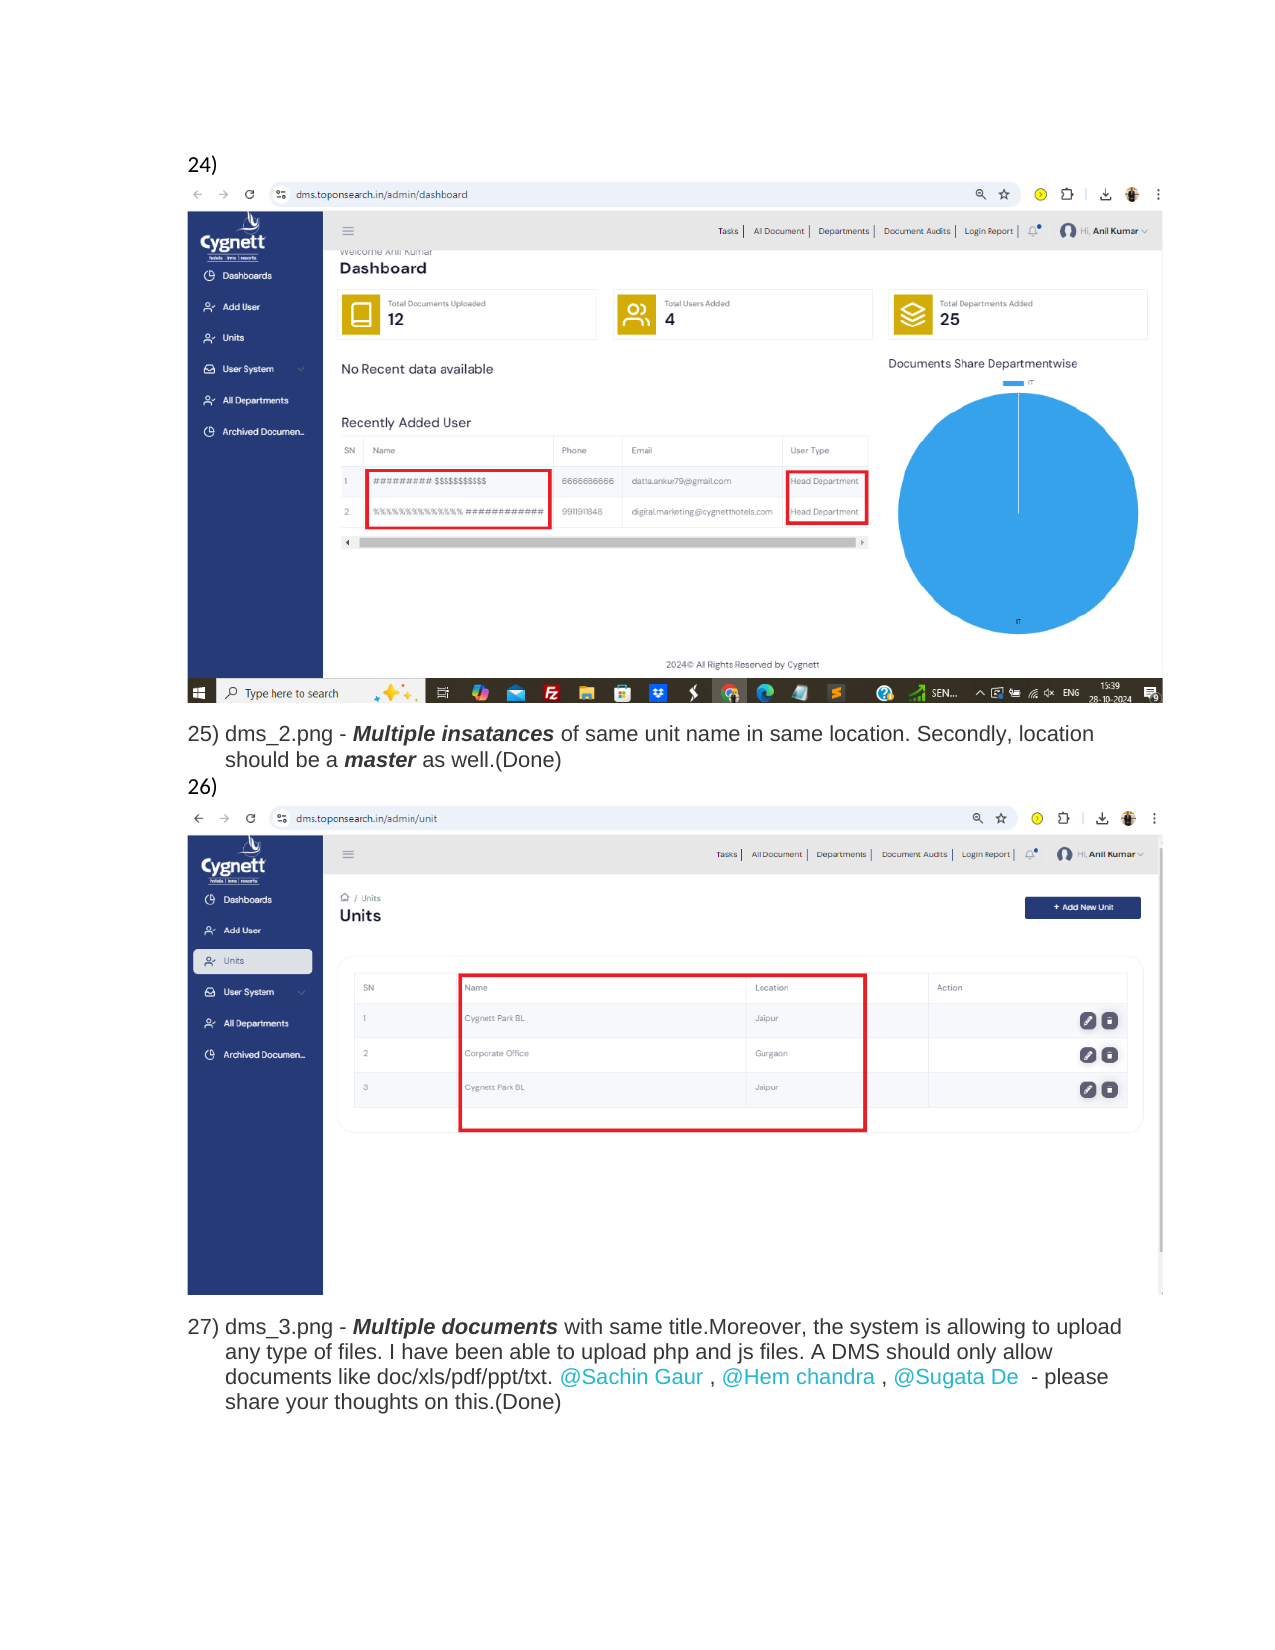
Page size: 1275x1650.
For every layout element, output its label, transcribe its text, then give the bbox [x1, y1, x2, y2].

picture [187, 802, 1163, 1295]
list dms_2.png - Multiple insatances of same unit name in same location. Secondly, location should be a master as well.(Done) [187, 721, 1125, 772]
list dms_3.png - Multiple documents with same title.Moreover, the system is allowing to upload any type of files. I have been able to upload php and js files. A DMS should only allow documents like doc/xls/pdf/ppt/txt. @Sachin Gaur , @Hem chandra , @Sugata De - please share your thoughts on this.(Done) [187, 1314, 1125, 1414]
picture [187, 180, 1163, 703]
